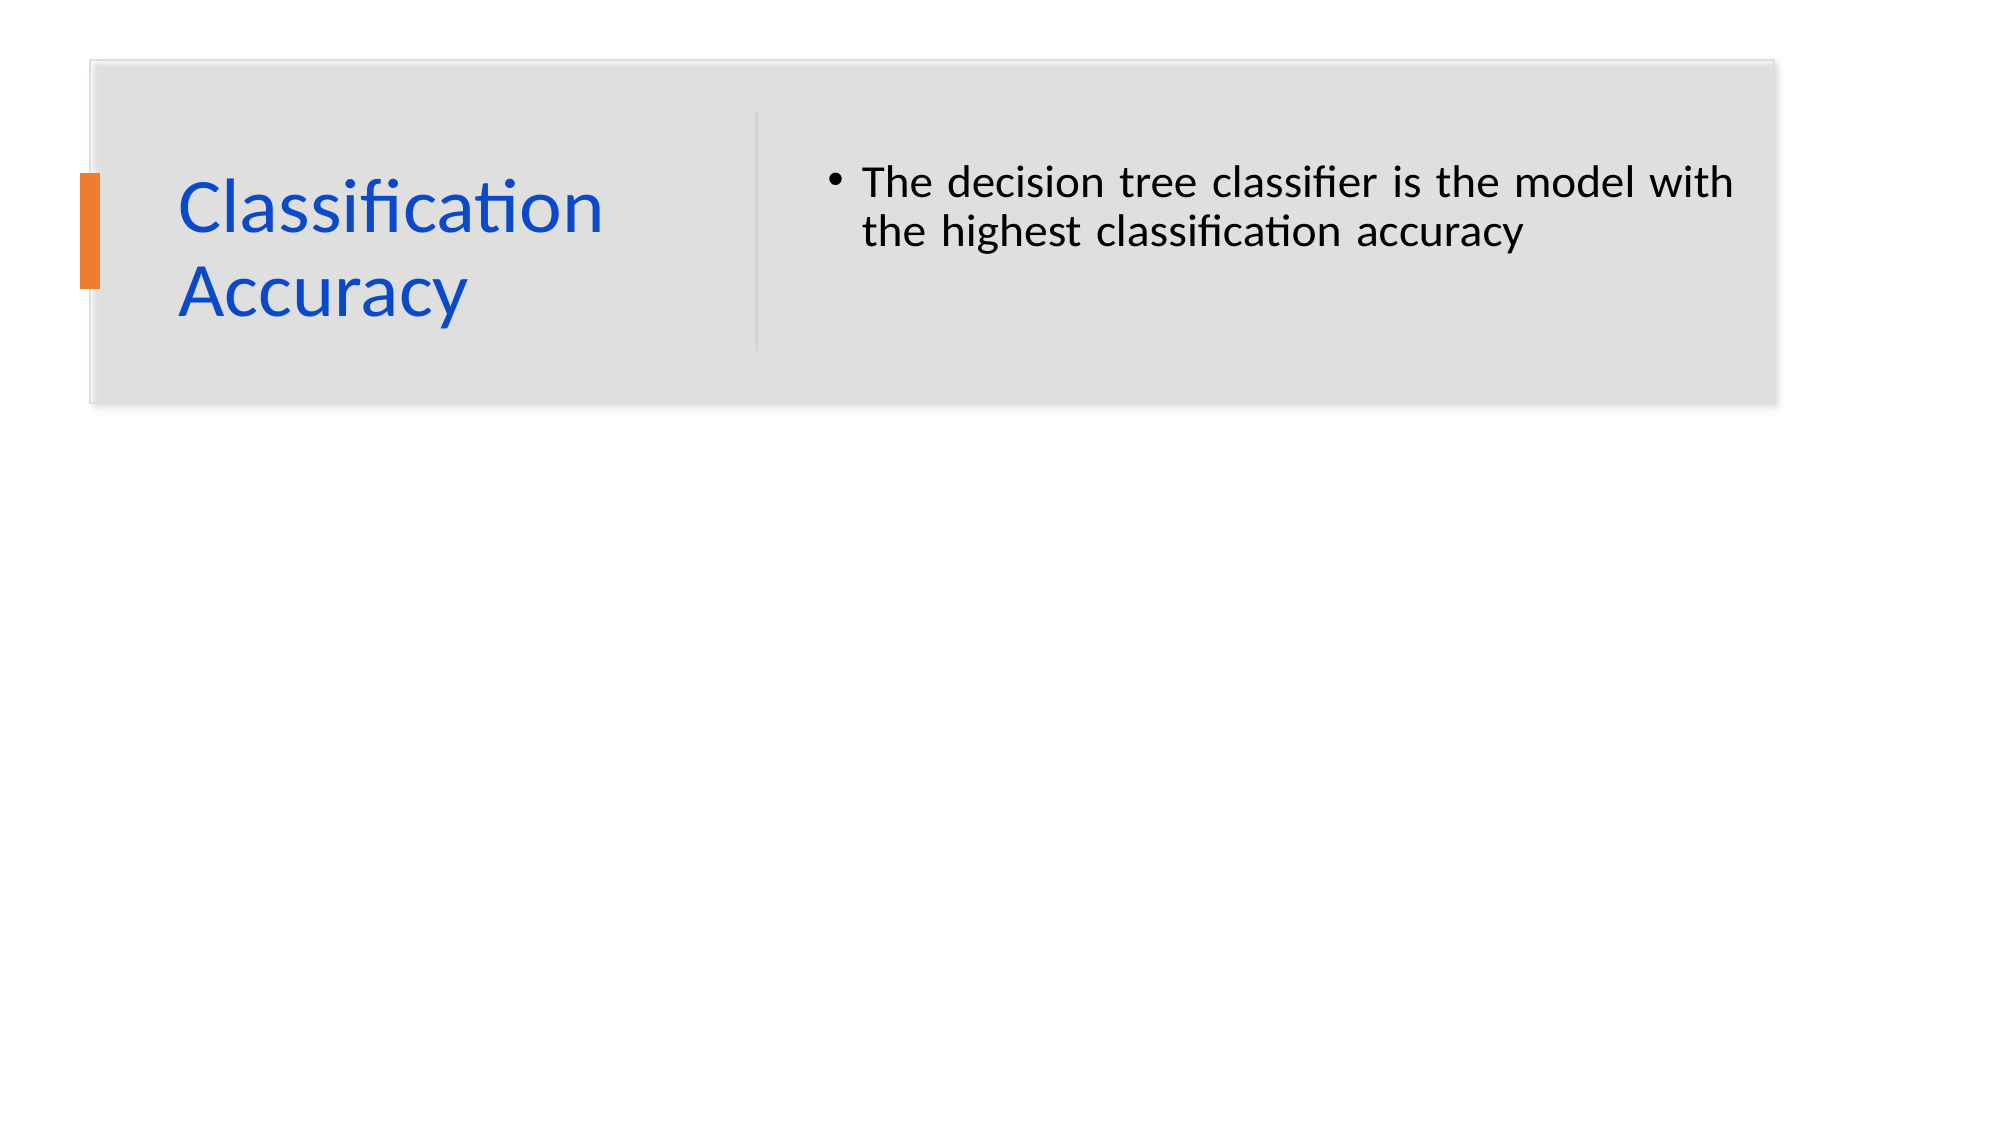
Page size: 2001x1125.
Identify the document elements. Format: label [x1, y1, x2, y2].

picture [85, 54, 1787, 417]
picture [91, 61, 1773, 402]
